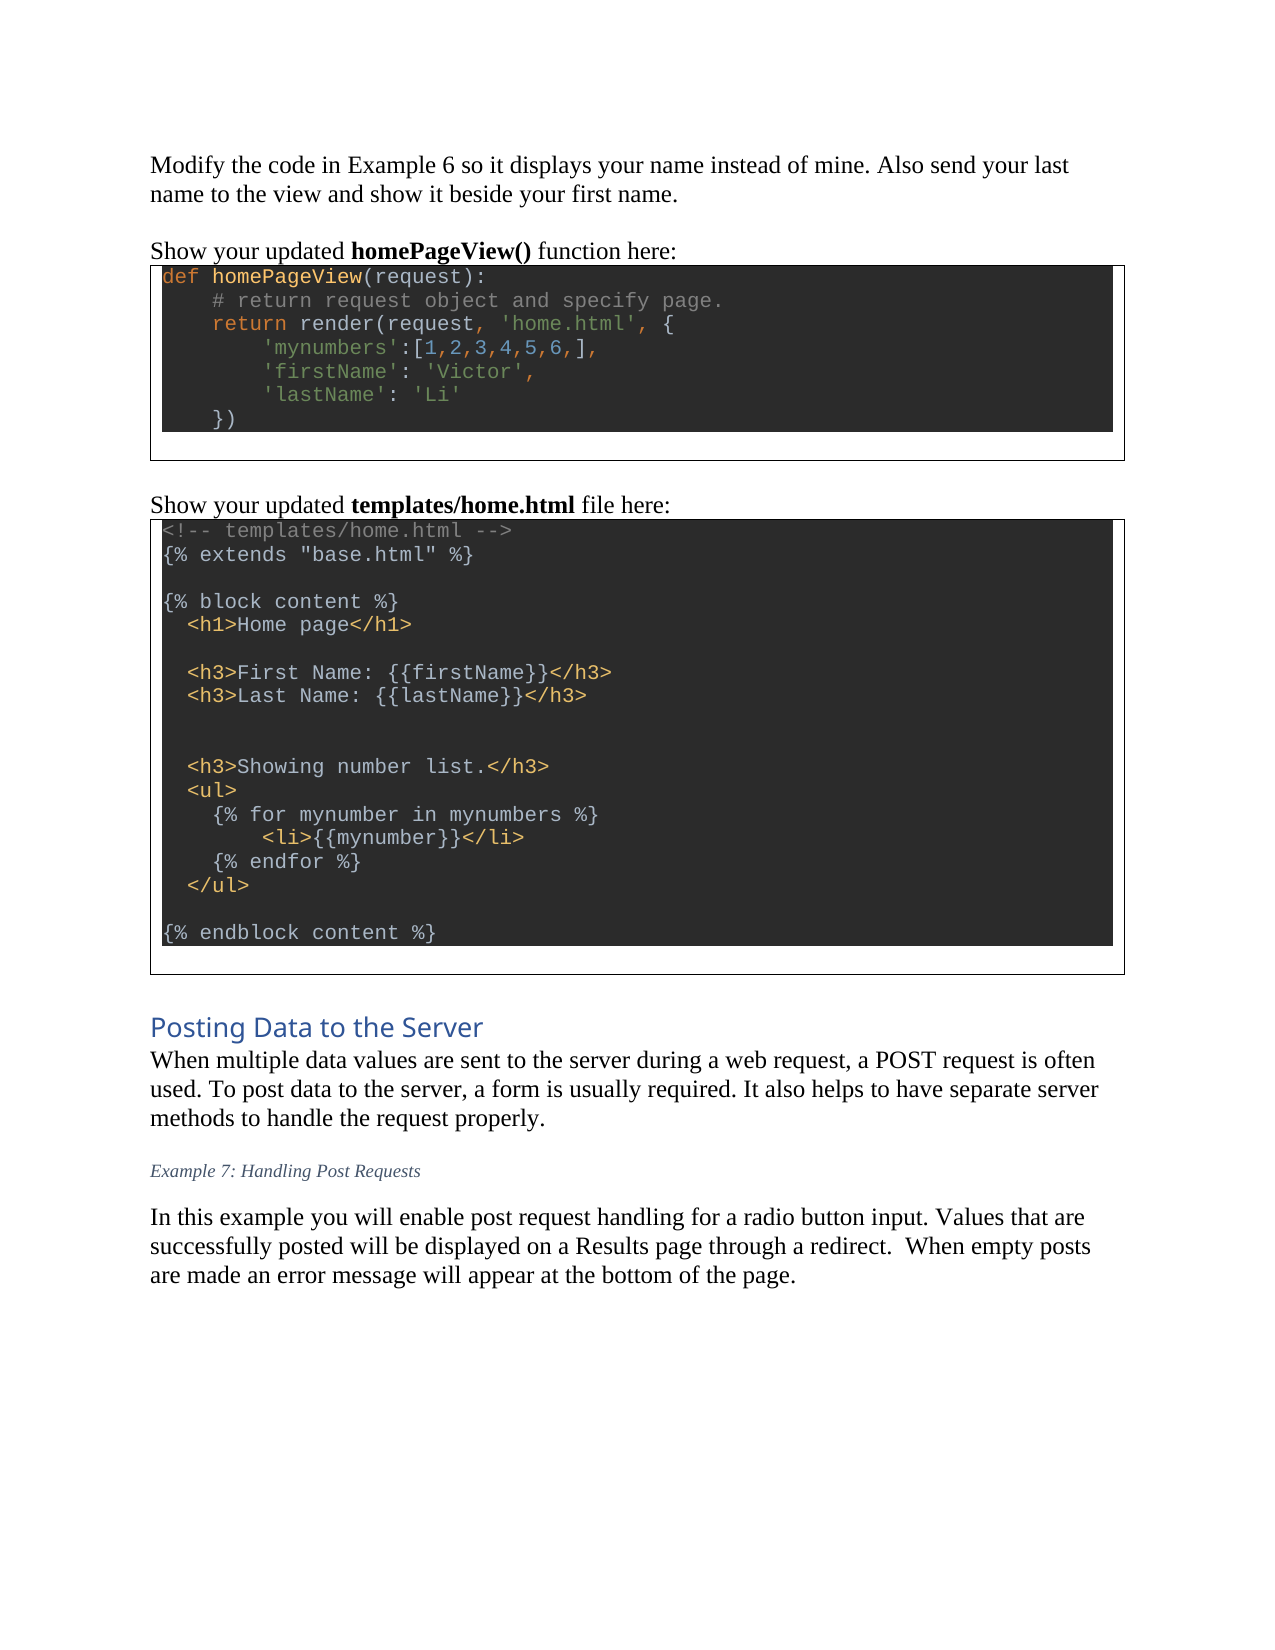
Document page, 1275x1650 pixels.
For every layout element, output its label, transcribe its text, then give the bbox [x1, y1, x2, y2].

text Show your updated templates/home.html file here: [150, 490, 1125, 519]
table_header <!-- templates/home.html --> {% extends "base.html" %} {% block content %} <h1>Home page</h1> <h3>First Name: {{firstName}}</h3> <h3>Last Name: {{lastName}}</h3> <h3>Showing number list.</h3> <ul> {% for mynumber in mynumbers %} <li>{{mynumber}}</li> {% endfor %} </ul> {% endblock content %} [151, 520, 1124, 974]
text Show your updated homePageView() function here: [150, 236, 1125, 265]
text Example 7: Handling Post Requests [150, 1160, 1125, 1182]
subtitle Posting Data to the Server [150, 1008, 1125, 1045]
text When multiple data values are sent to the server during a web request, a POST request is often used. To post data to the server, a form is usually required. It also helps to have separate server methods to handle the request properly. [150, 1045, 1125, 1131]
table_header def homePageView(request): # return request object and specify page. return render(request, 'home.html', { 'mynumbers':[1,2,3,4,5,6,], 'firstName': 'Victor', 'lastName': 'Li' }) [151, 266, 1124, 460]
text In this example you will enable post request handling for a radio button input. Values that are successfully posted will be displayed on a Results page through a redirect. When empty posts are made an error message will appear at the bottom of the page. [150, 1202, 1125, 1289]
text Modify the code in Example 6 so it displays your name instead of mine. Also send your last name to the view and show it beside your first name. [150, 150, 1125, 207]
